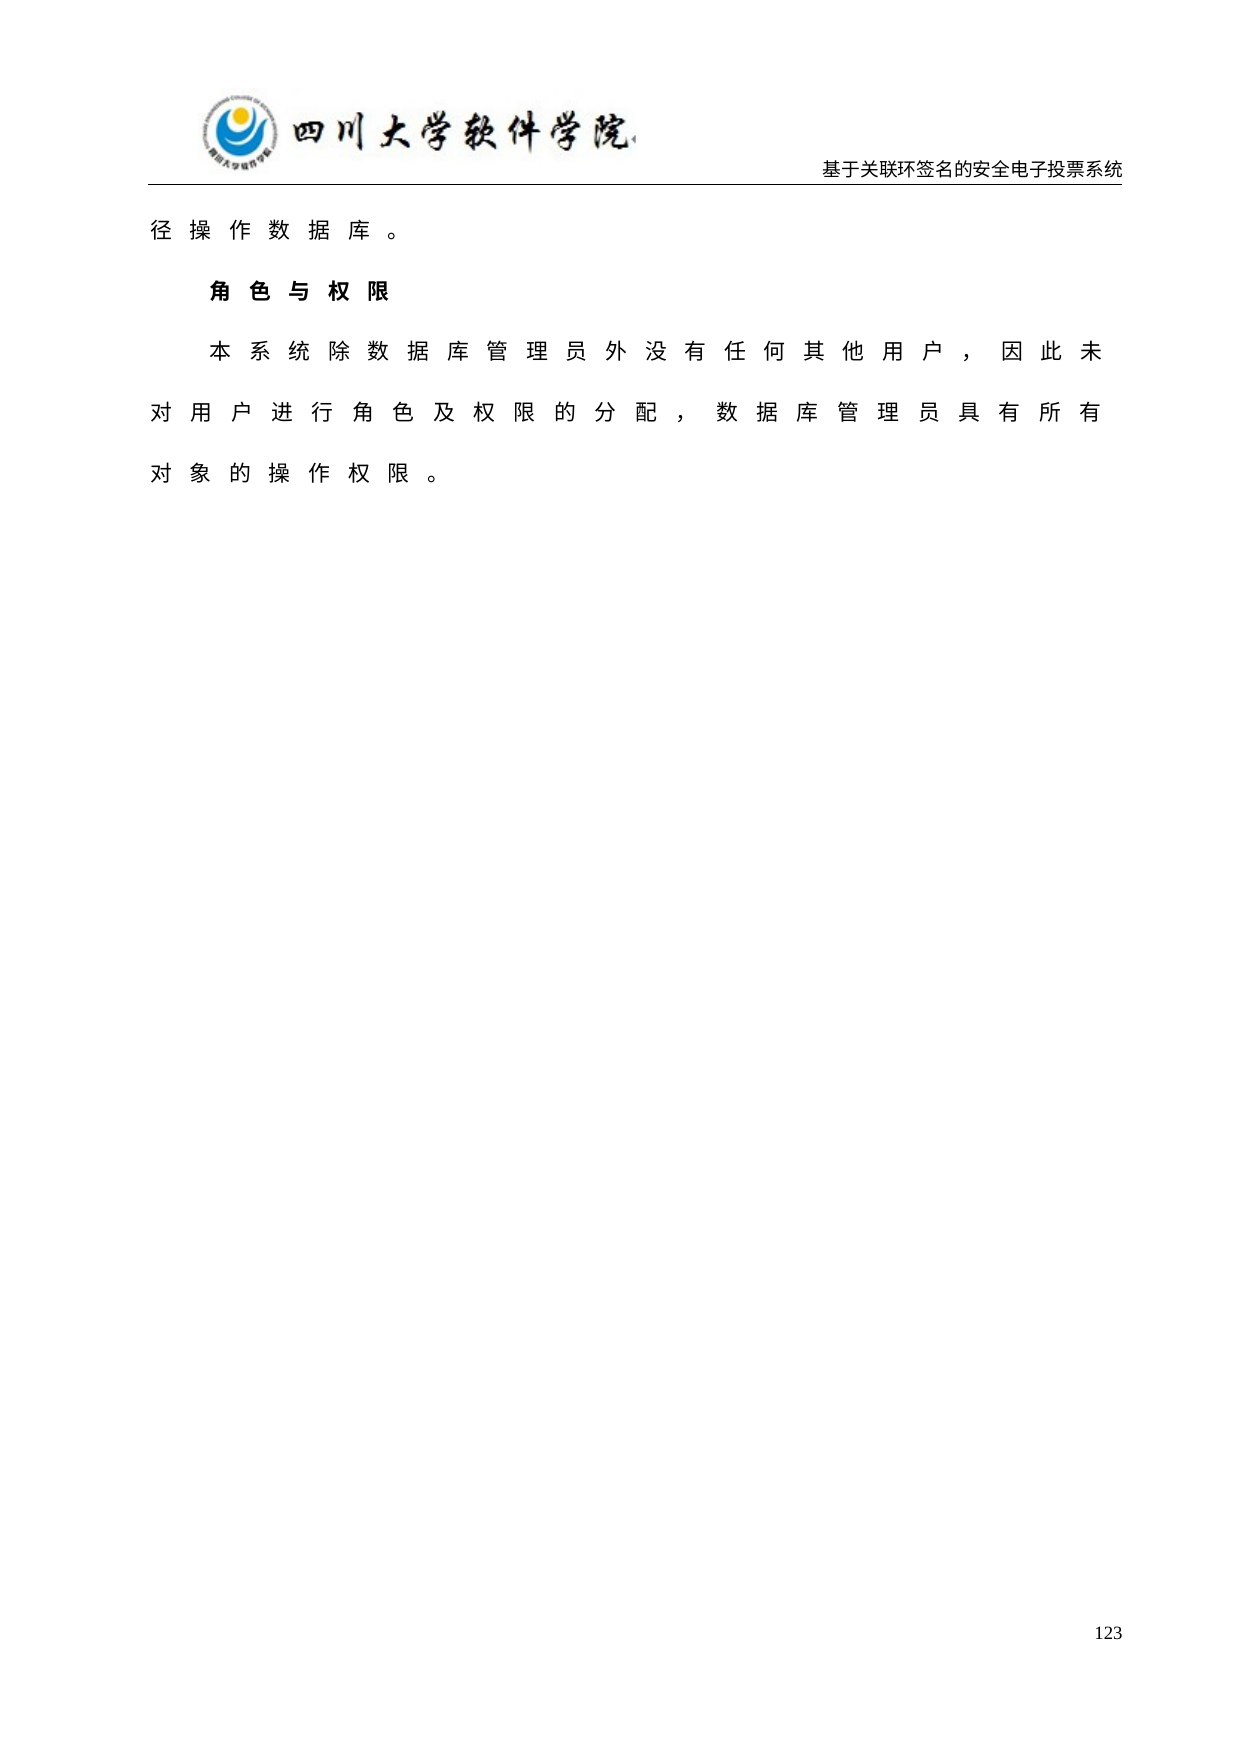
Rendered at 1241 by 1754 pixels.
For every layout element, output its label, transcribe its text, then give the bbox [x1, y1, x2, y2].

picture [197, 88, 639, 177]
text 角色与权限 [150, 259, 1120, 320]
text 本系统除数据库管理员外没有任何其他用户，因此未对用户进行角色及权限的分配，数据库管理员具有所有对象的操作权限。 [150, 320, 1120, 502]
text 数据库只能由管理员通过后台进行访问，没有其他途径操作数据库。 [150, 198, 1120, 259]
